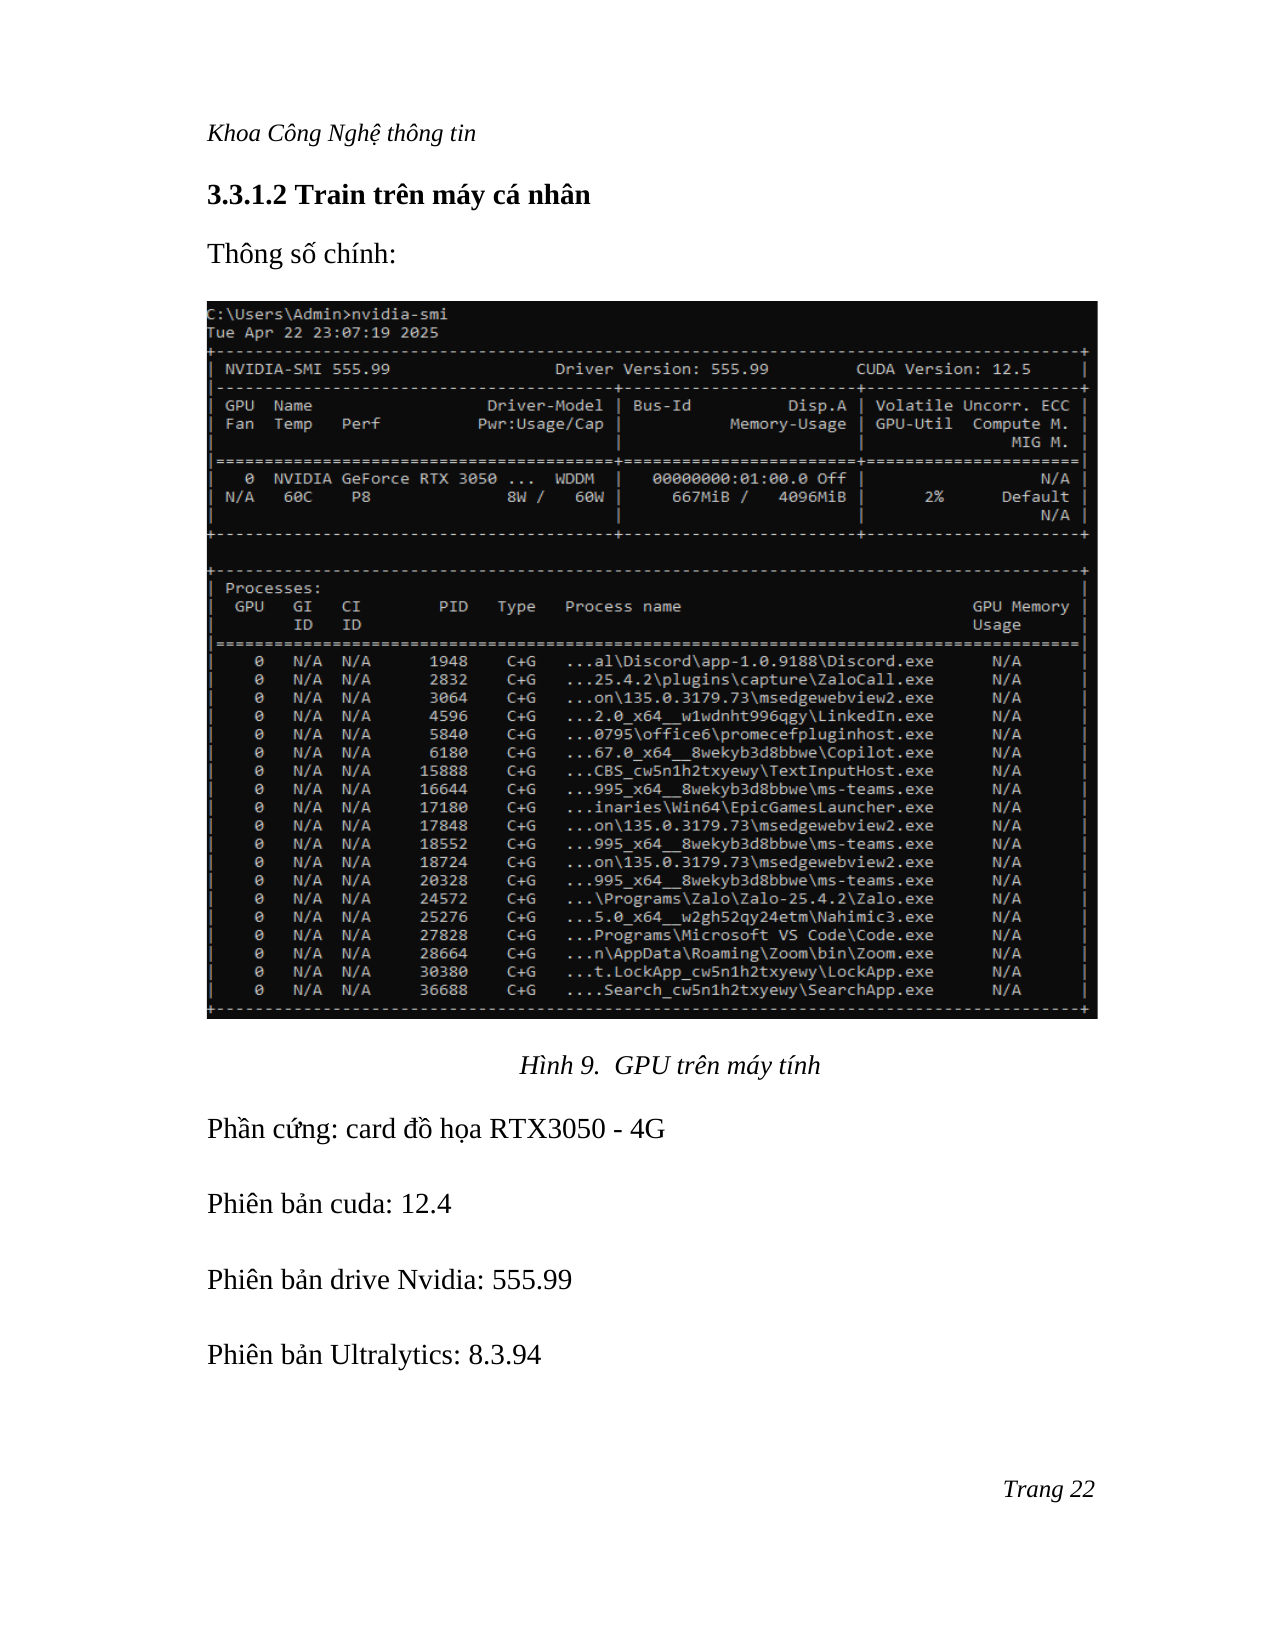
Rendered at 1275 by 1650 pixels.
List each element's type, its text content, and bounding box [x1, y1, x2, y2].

text Hình 9. GPU trên máy tính [357, 1049, 1098, 1080]
text Thông số chính: [207, 236, 1098, 269]
picture [206, 301, 1098, 1019]
text Phiên bản cuda: 12.4 [207, 1186, 1098, 1220]
text Phần cứng: card đồ họa RTX3050 - 4G [207, 1111, 1098, 1145]
subtitle 3.3.1.2 Train trên máy cá nhân [207, 177, 1098, 211]
text Phiên bản Ultralytics: 8.3.94 [207, 1337, 1098, 1371]
text Phiên bản drive Nvidia: 555.99 [207, 1262, 1098, 1295]
